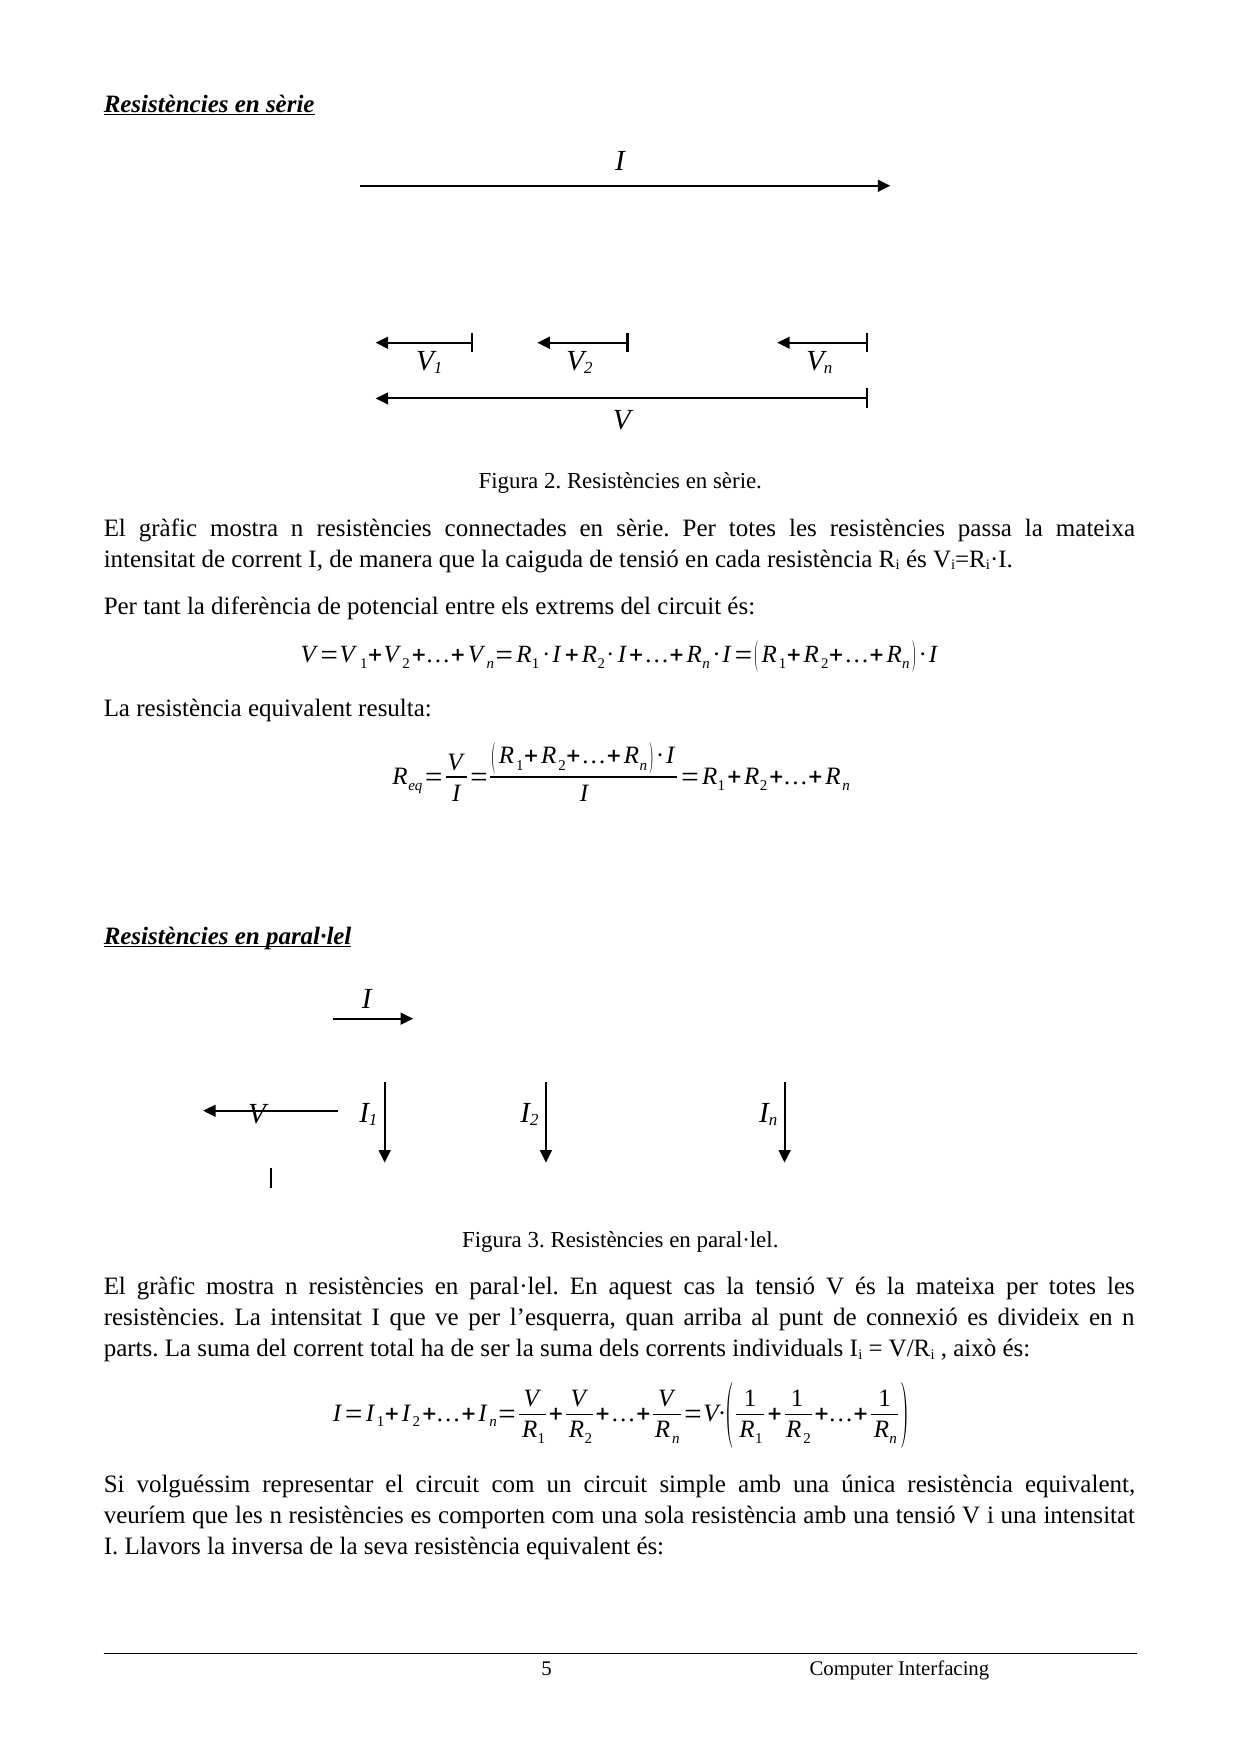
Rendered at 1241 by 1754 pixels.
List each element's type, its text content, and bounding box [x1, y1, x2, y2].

text Per tant la diferència de potencial entre els extrems del circuit és: [103, 591, 1137, 620]
text La resistència equivalent resulta: [103, 693, 1137, 721]
text Resistències en sèrie [103, 89, 1137, 117]
text Si volguéssim representar el circuit com un circuit simple amb una única resistència equivalent, veuríem que les n resistències es comporten com una sola resistència amb una tensió V i una intensitat I. Llavors la inversa de la seva resistència equivalent és: [103, 1469, 1137, 1560]
text El gràfic mostra n resistències en paral·lel. En aquest cas la tensió V és la mateixa per totes les resistències. La intensitat I que ve per l’esquerra, quan arriba al punt de connexió es divideix en n parts. La suma del corrent total ha de ser la suma dels corrents individuals Ii = V/Ri , això és: [103, 1271, 1137, 1362]
text Figura 2. Resistències en sèrie. [103, 467, 1137, 494]
text Resistències en paral·lel [103, 921, 1137, 949]
text El gràfic mostra n resistències connectades en sèrie. Per totes les resistències passa la mateixa intensitat de corrent I, de manera que la caiguda de tensió en cada resistència Ri és Vi=Ri·I. [103, 513, 1137, 572]
text Figura 3. Resistències en paral·lel. [103, 1226, 1137, 1253]
